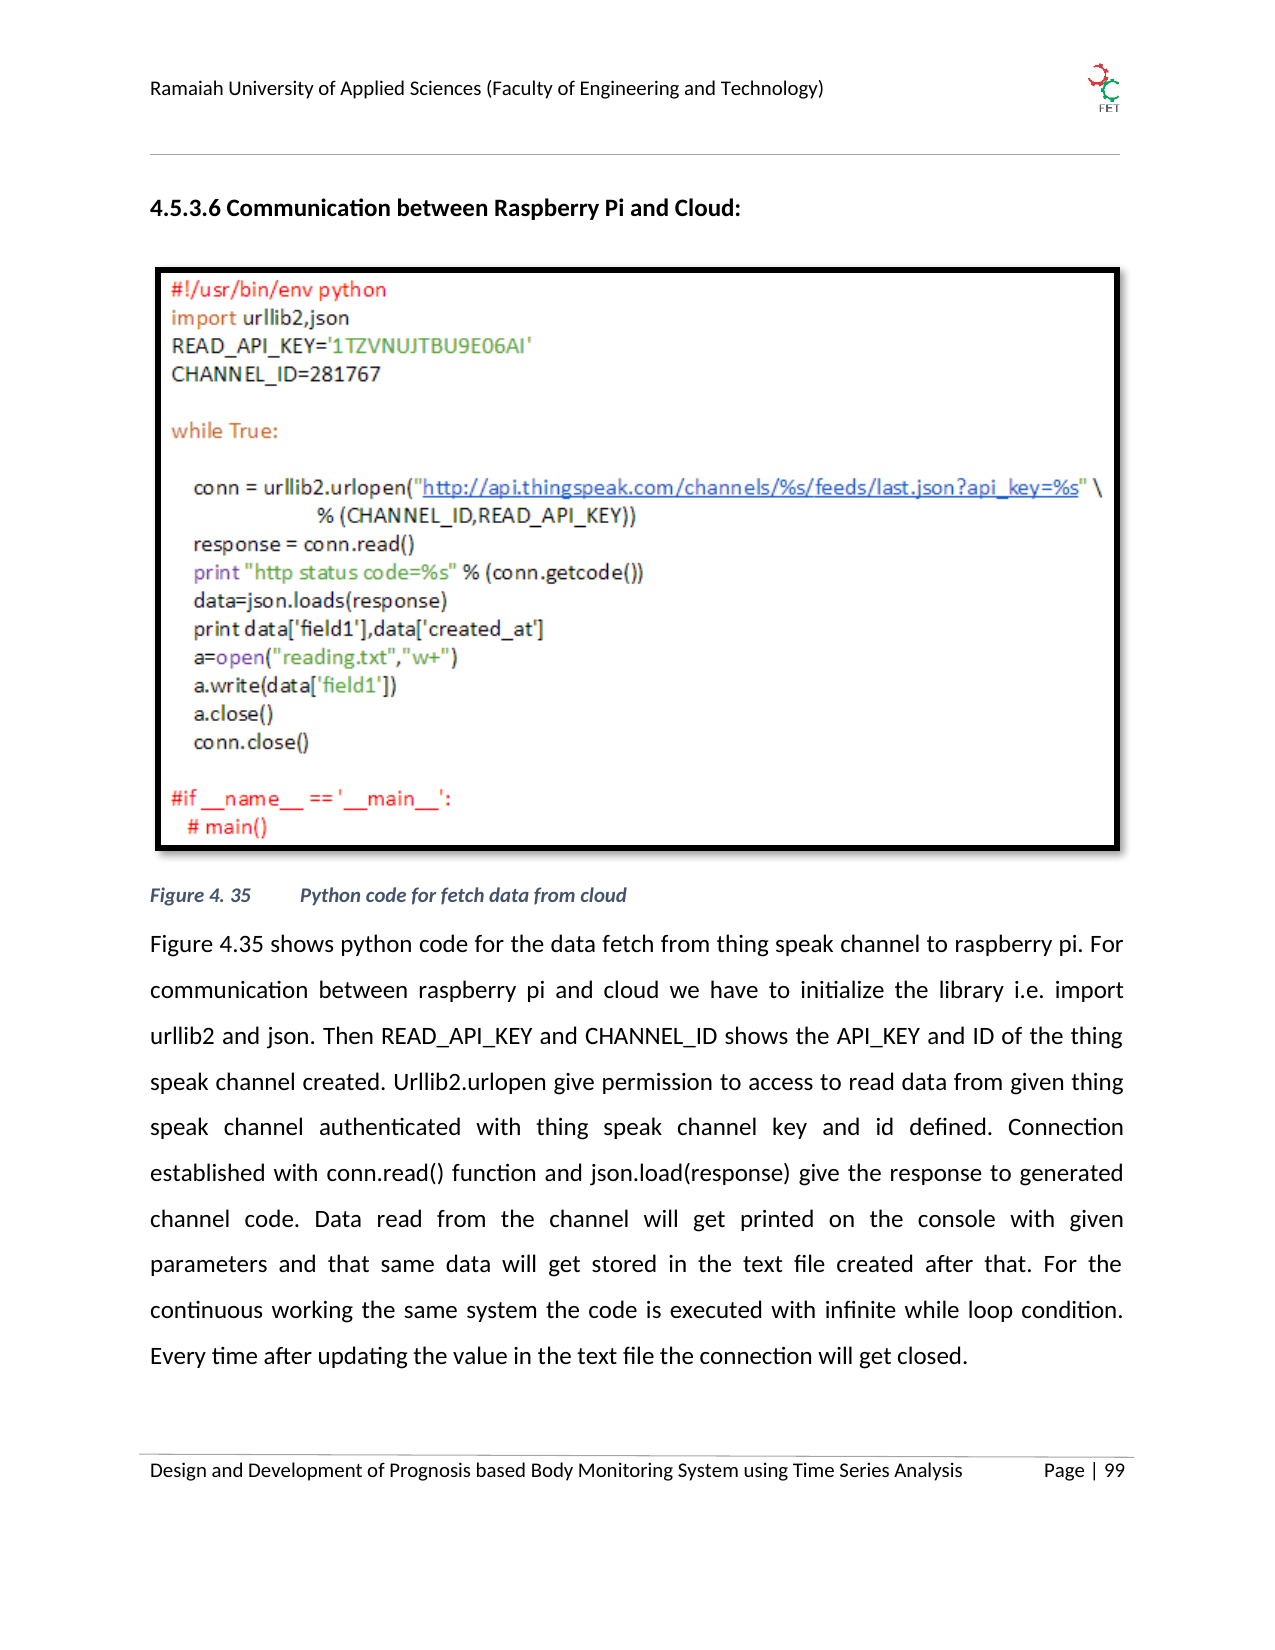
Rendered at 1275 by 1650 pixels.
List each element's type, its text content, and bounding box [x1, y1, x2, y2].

subtitle 4.5.3.6 Communication between Raspberry Pi and Cloud: [150, 192, 1125, 223]
text Figure 4.35 shows python code for the data fetch from thing speak channel to raspberry pi. For communication between raspberry pi and cloud we have to initialize the library i.e. import urllib2 and json. Then READ_API_KEY and CHANNEL_ID shows the API_KEY and ID of the thing speak channel created. Urllib2.urlopen give permission to access to read data from given thing speak channel authenticated with thing speak channel key and id defined. Connection established with conn.read() function and json.load(response) give the response to generated channel code. Data read from the channel will get printed on the console with given parameters and that same data will get stored in the text file created after that. For the continuous working the same system the code is executed with infinite while loop condition. Every time after updating the value in the text file the connection will get closed. [150, 928, 1125, 1371]
picture [1084, 57, 1125, 118]
picture [161, 273, 1114, 845]
